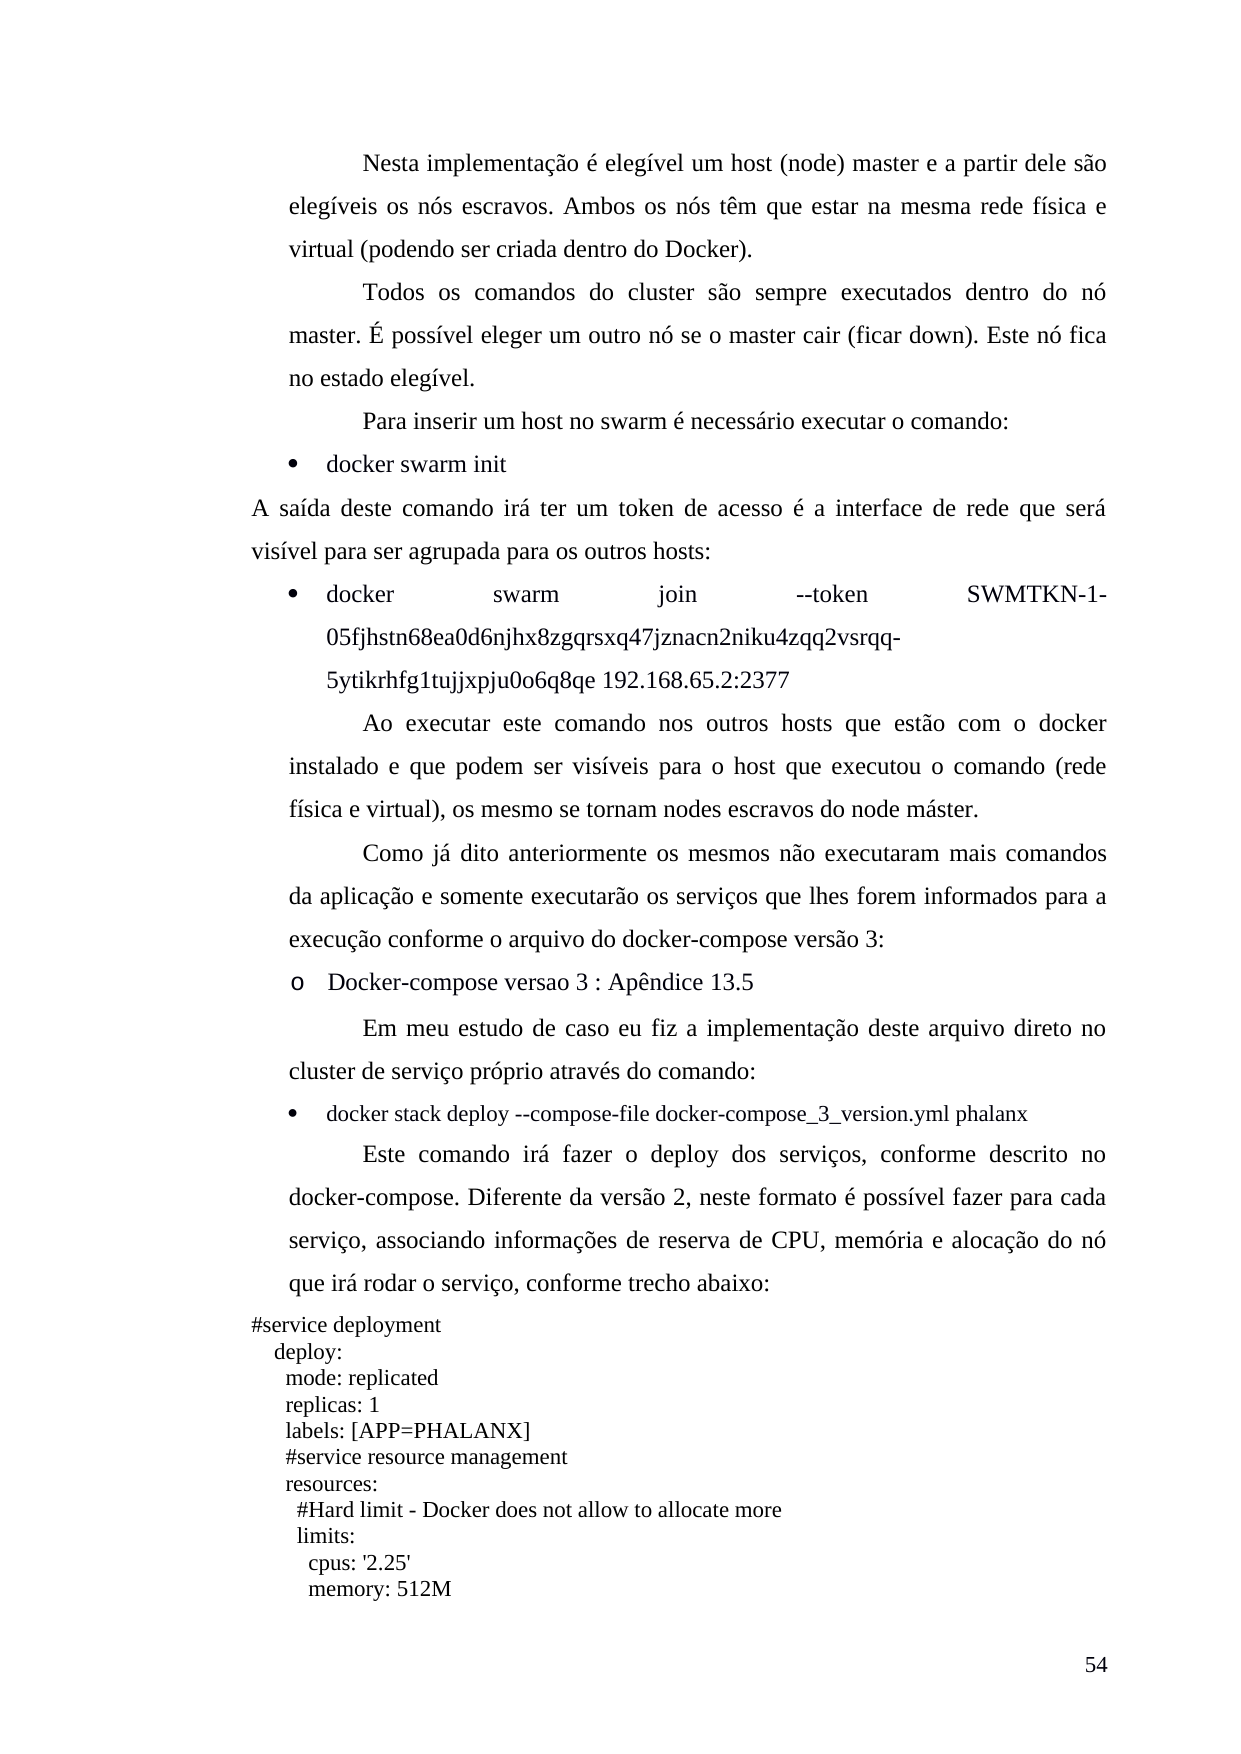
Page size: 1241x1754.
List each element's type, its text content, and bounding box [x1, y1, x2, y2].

text resources: [251, 1470, 1107, 1496]
text #service resource management [251, 1443, 1107, 1470]
list docker stack deploy --compose-file docker-compose_3_version.yml phalanx [288, 1099, 1107, 1126]
list docker swarm join --token SWMTKN-1-05fjhstn68ea0d6njhx8zgqrsxq47jznacn2niku4zqq2vsrqq-5ytikrhfg1tujjxpju0o6q8qe 192.168.65.2:2377 [288, 579, 1107, 694]
text Como já dito anteriormente os mesmos não executaram mais comandos da aplicação e somente executarão os serviços que lhes forem informados para a execução conforme o arquivo do docker-compose versão 3: [288, 838, 1107, 953]
list docker swarm init [288, 449, 1107, 478]
text Nesta implementação é elegível um host (node) master e a partir dele são elegíveis os nós escravos. Ambos os nós têm que estar na mesma rede física e virtual (podendo ser criada dentro do Docker). [288, 148, 1107, 263]
text limits: [251, 1522, 1107, 1549]
text mode: replicated [251, 1364, 1107, 1391]
text Este comando irá fazer o deploy dos serviços, conforme descrito no docker-compose. Diferente da versão 2, neste formato é possível fazer para cada serviço, associando informações de reserva de CPU, memória e alocação do nó que irá rodar o serviço, conforme trecho abaixo: [288, 1139, 1107, 1297]
text A saída deste comando irá ter um token de acesso é a interface de rede que será visível para ser agrupada para os outros hosts: [251, 493, 1107, 564]
text #Hard limit - Docker does not allow to allocate more [251, 1496, 1107, 1522]
text labels: [APP=PHALANX] [251, 1417, 1107, 1443]
text Todos os comandos do cluster são sempre executados dentro do nó master. É possível eleger um outro nó se o master cair (ficar down). Este nó fica no estado elegível. [288, 277, 1107, 392]
list Docker-compose versao 3 : Apêndice 13.5 [290, 967, 1107, 998]
text replicas: 1 [251, 1391, 1107, 1417]
text #service deployment [251, 1312, 1107, 1338]
text cpus: '2.25' [251, 1549, 1107, 1575]
text deploy: [251, 1338, 1107, 1364]
text Em meu estudo de caso eu fiz a implementação deste arquivo direto no cluster de serviço próprio através do comando: [288, 1013, 1107, 1085]
text Ao executar este comando nos outros hosts que estão com o docker instalado e que podem ser visíveis para o host que executou o comando (rede física e virtual), os mesmo se tornam nodes escravos do node máster. [288, 708, 1107, 823]
text Para inserir um host no swarm é necessário executar o comando: [288, 406, 1107, 435]
text memory: 512M [251, 1575, 1107, 1601]
